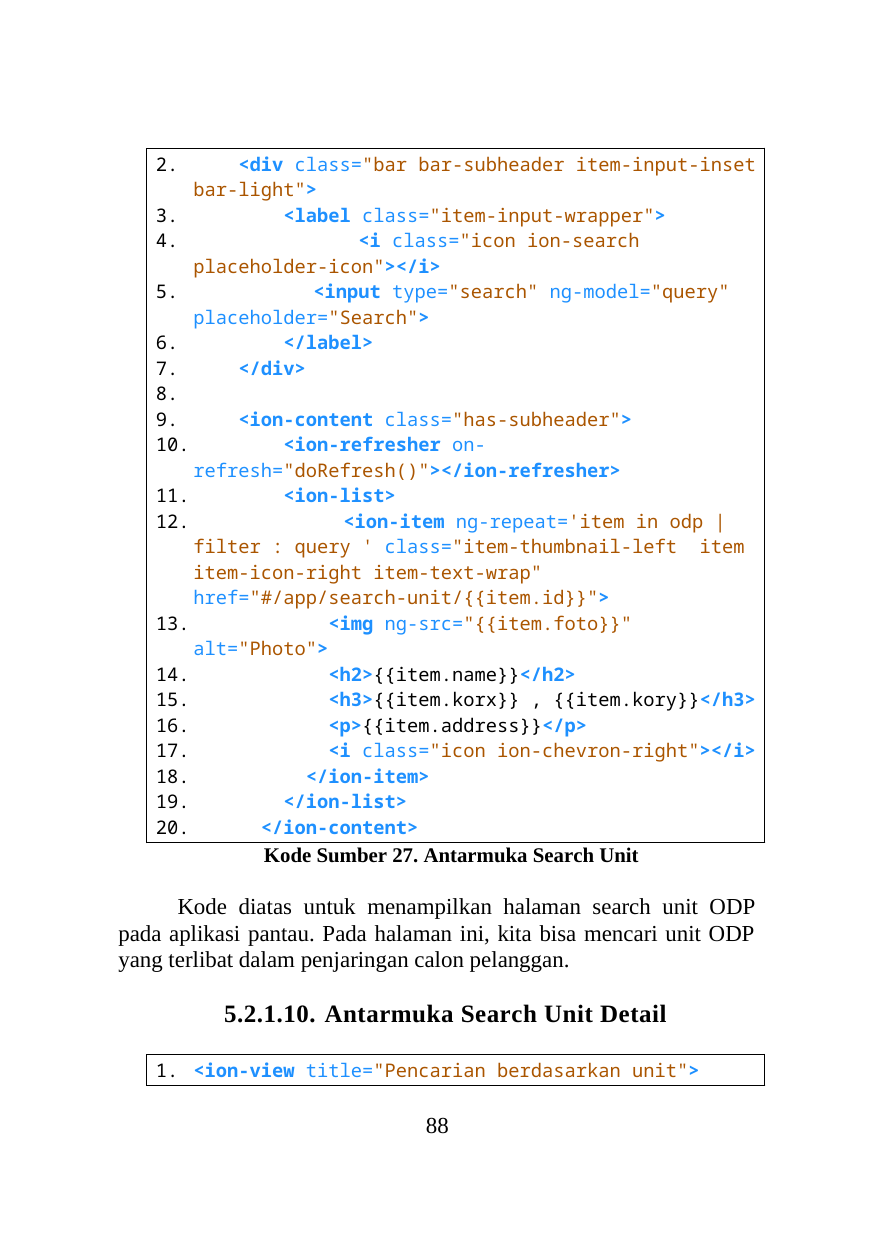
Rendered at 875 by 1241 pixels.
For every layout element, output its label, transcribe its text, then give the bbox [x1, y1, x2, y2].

list <ion-item ng-repeat='item in odp | filter : query ' class="item-thumbnail-left item item-icon-right item-text-wrap" href="#/app/search-unit/{{item.id}}"> [147, 505, 764, 607]
list <ion-refresher on-refresh="doRefresh()"></ion-refresher> [147, 428, 764, 479]
list </ion-list> [147, 786, 764, 811]
list </div> [147, 352, 764, 381]
list <label class="item-input-wrapper"> [147, 199, 764, 224]
text Kode diatas untuk menampilkan halaman search unit ODP pada aplikasi pantau. Pada halaman ini, kita bisa mencari unit ODP yang terlibat dalam penjaringan calon pelanggan. [118, 893, 756, 972]
list </label> [147, 326, 764, 352]
list <h2>{{item.name}}</h2> [147, 658, 764, 684]
list <input type="search" ng-model="query" placeholder="Search"> [147, 275, 764, 326]
list <i class="icon ion-search placeholder-icon"></i> [147, 224, 764, 275]
list <ion-content class="has-subheader"> [147, 403, 764, 428]
list </ion-item> [147, 760, 764, 786]
text Kode Sumber 27. Antarmuka Search Unit [146, 843, 756, 867]
list <ion-list> [147, 479, 764, 505]
list </ion-content> [147, 811, 764, 842]
list <i class="icon ion-chevron-right"></i> [147, 735, 764, 760]
list <div class="bar bar-subheader item-input-inset bar-light"> [147, 149, 764, 199]
list <p>{{item.address}}</p> [147, 709, 764, 735]
list <img ng-src="{{item.foto}}" alt="Photo"> [147, 607, 764, 658]
list <h3>{{item.korx}} , {{item.kory}}</h3> [147, 684, 764, 709]
list <ion-view title="Pencarian berdasarkan unit"> [147, 1055, 764, 1085]
subtitle Antarmuka Search Unit Detail [224, 999, 756, 1028]
